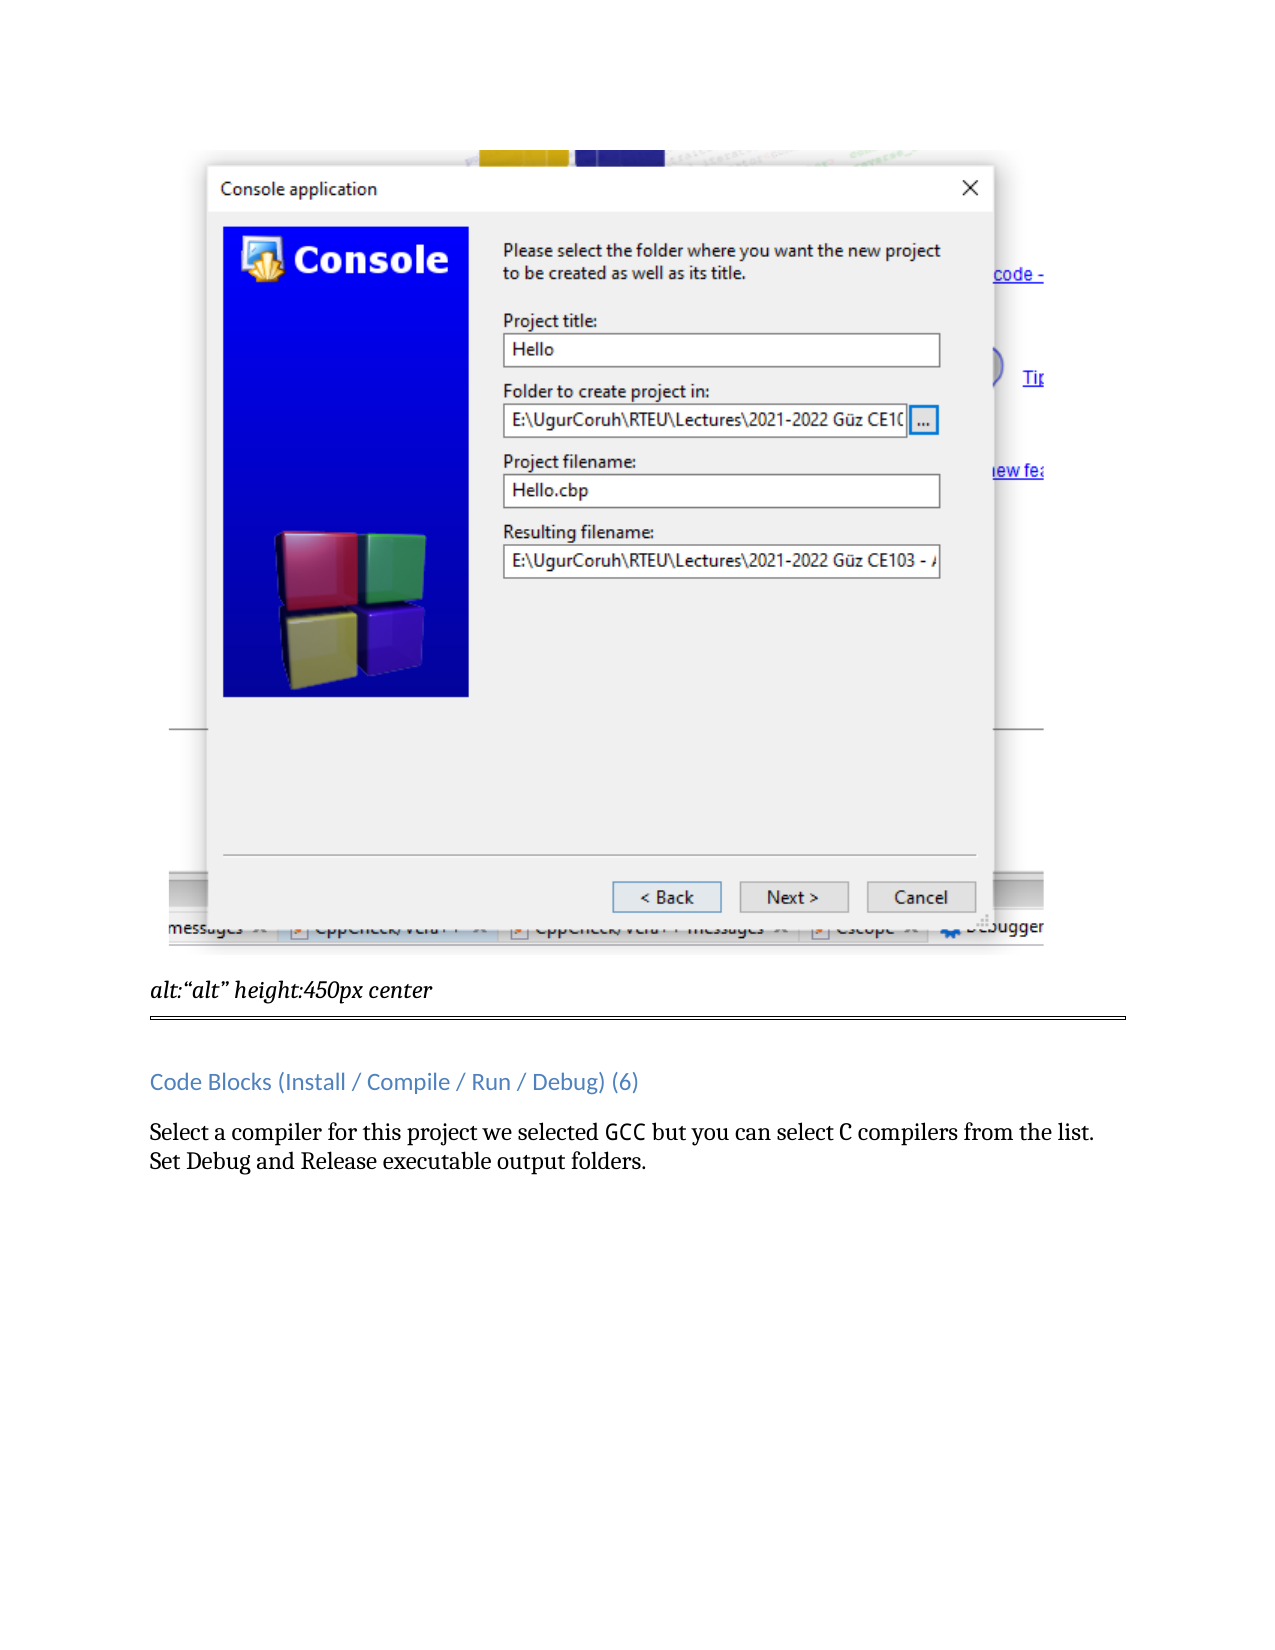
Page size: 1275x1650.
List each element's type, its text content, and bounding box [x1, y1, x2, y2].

text Select a compiler for this project we selected GCC but you can select C compilers from the list. Set Debug and Release executable output folders. [150, 1116, 1125, 1176]
text alt:“alt” height:450px center [150, 976, 1125, 1004]
subtitle Code Blocks (Install / Compile / Run / Debug) (6) [150, 1066, 1125, 1097]
picture [168, 150, 1044, 955]
